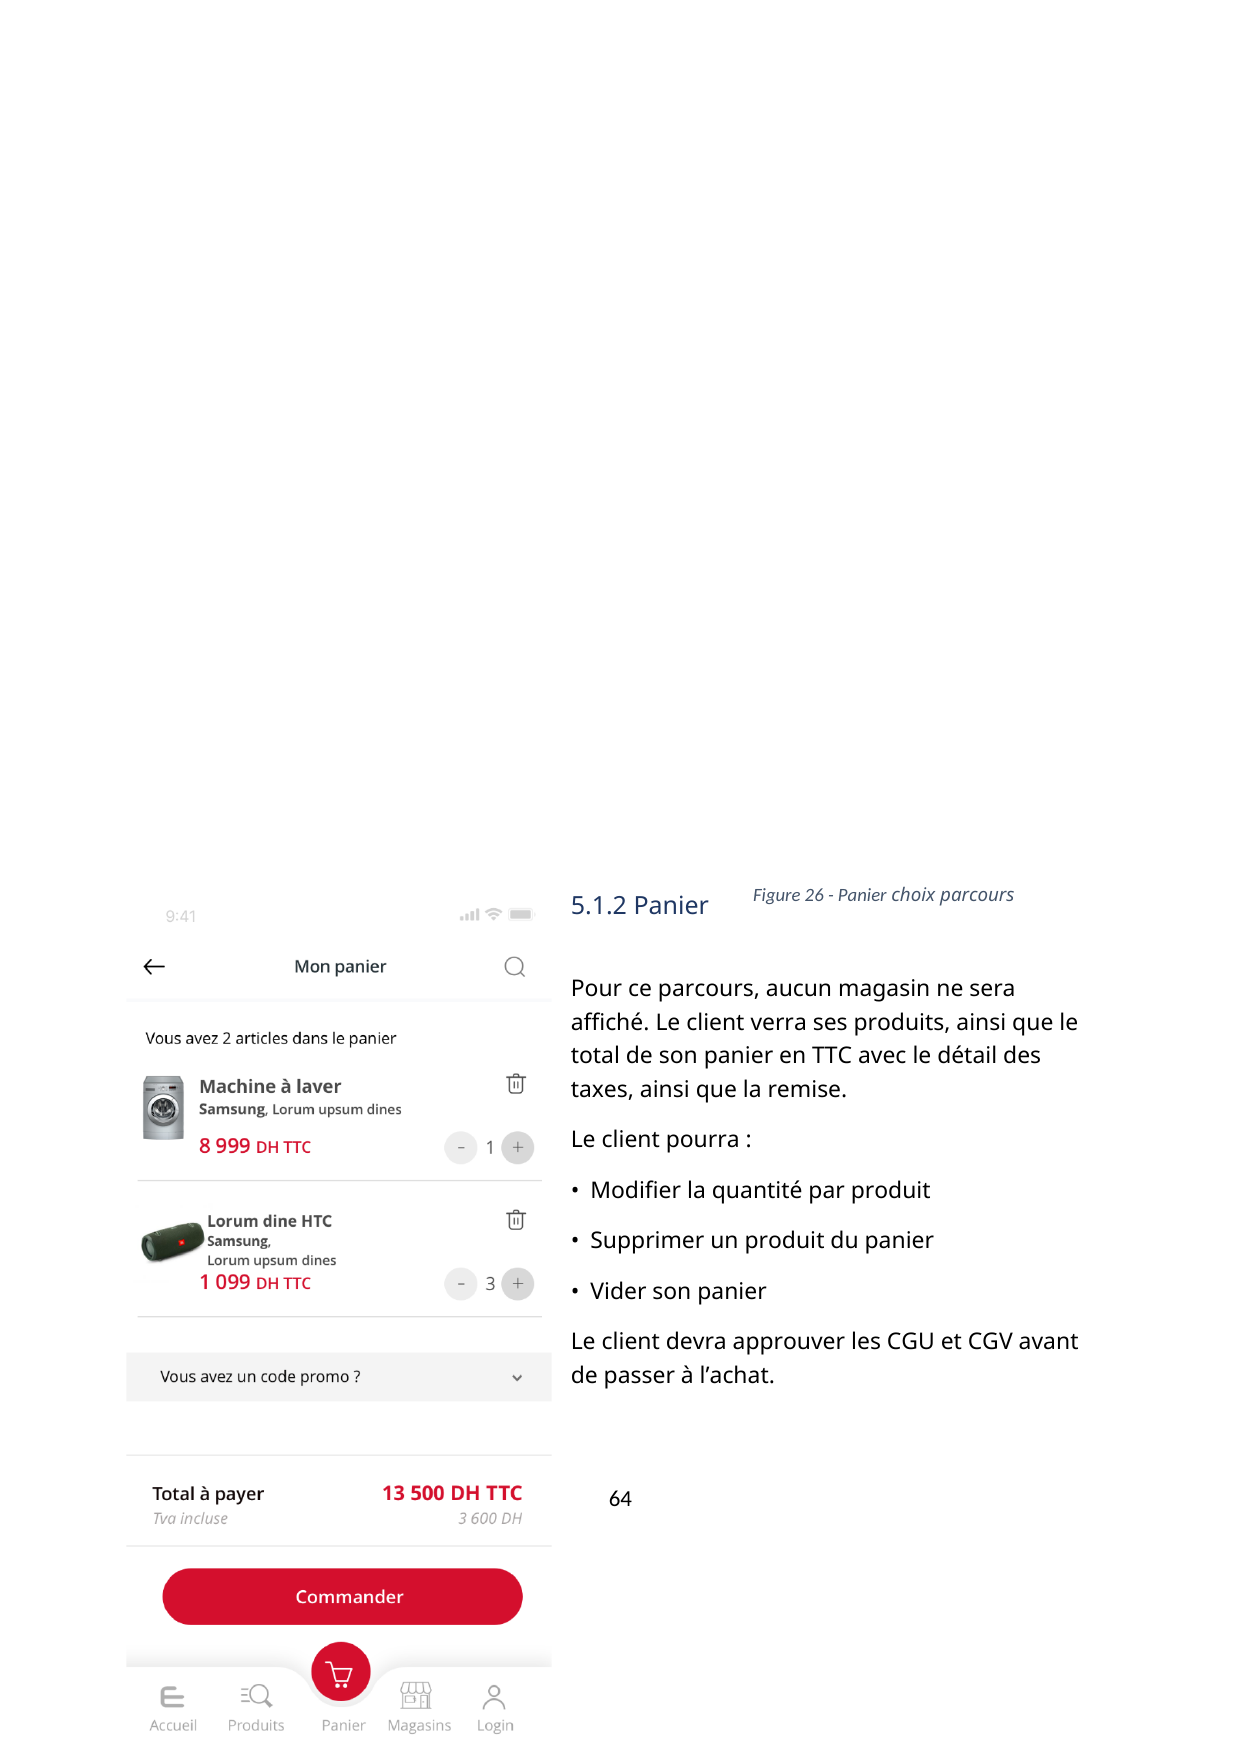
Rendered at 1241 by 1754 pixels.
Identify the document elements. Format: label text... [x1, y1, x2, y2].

text Le client devra approuver les CGU et CGV avant de passer à l’achat. [552, 1325, 1093, 1390]
text Pour ce parcours, aucun magasin ne sera affiché. Le client verra ses produits, ainsi que le total de son panier en TTC avec le détail des taxes, ainsi que la remise. [552, 972, 1093, 1104]
subtitle 5.1.2 Panier [552, 888, 1093, 922]
text • Modifier la quantité par produit [552, 1174, 1093, 1205]
picture [126, 888, 552, 1754]
text • Supprimer un produit du panier [552, 1224, 1093, 1255]
text Le client pourra : [552, 1123, 1093, 1154]
text • Vider son panier [552, 1274, 1093, 1306]
